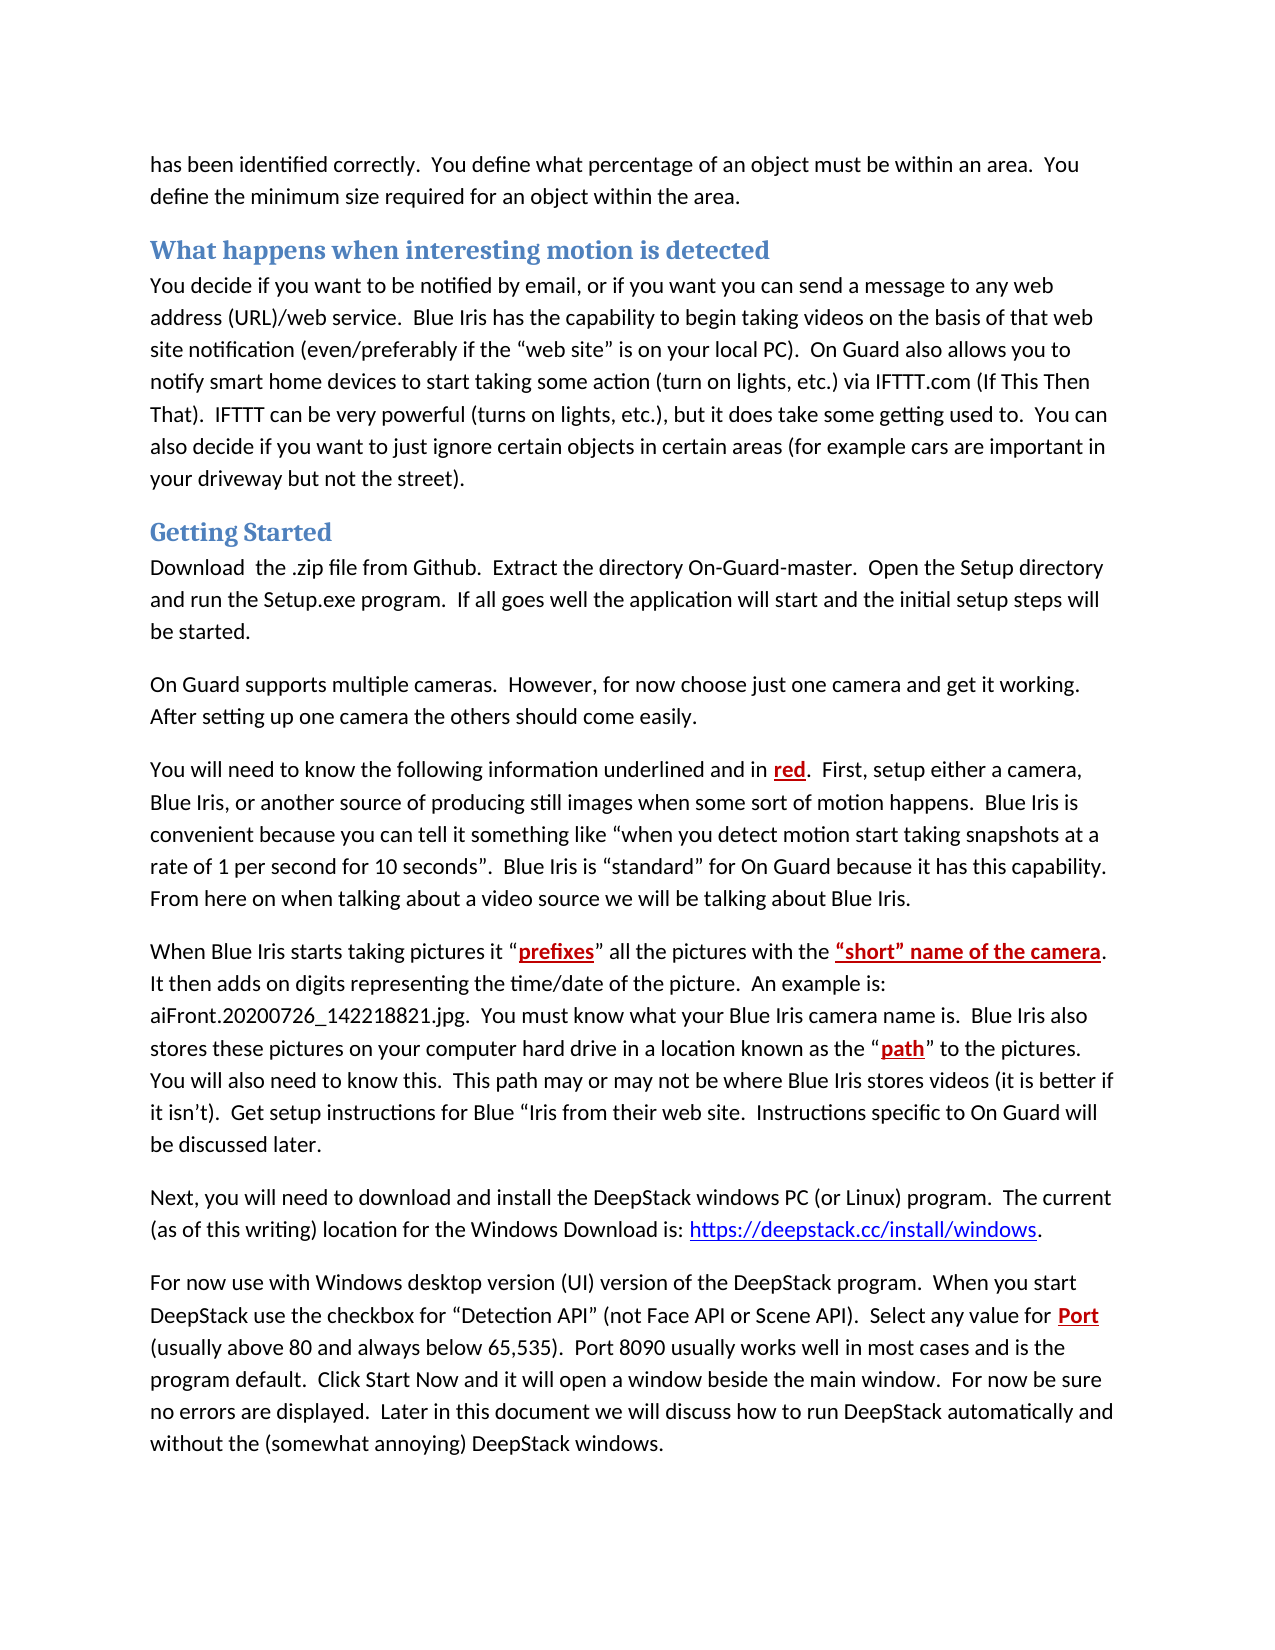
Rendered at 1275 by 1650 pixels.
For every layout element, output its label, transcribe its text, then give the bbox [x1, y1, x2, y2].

text For now use with Windows desktop version (UI) version of the DeepStack program. When you start DeepStack use the checkbox for “Detection API” (not Face API or Scene API). Select any value for Port (usually above 80 and always below 65,535). Port 8090 usually works well in most cases and is the program default. Click Start Now and it will open a window beside the main window. For now be sure no errors are displayed. Later in this document we will discuss how to run DeepStack automatically and without the (somewhat annoying) DeepStack windows. [150, 1268, 1125, 1457]
subtitle Getting Started [150, 517, 1125, 548]
text Download the .zip file from Github. Extract the directory On-Guard-master. Open the Setup directory and run the Setup.exe program. If all goes well the application will start and the initial setup steps will be started. [150, 553, 1125, 645]
text You decide if you want to be notified by email, or if you want you can send a message to any web address (URL)/web service. Blue Iris has the capability to begin taking videos on the basis of that web site notification (even/preferably if the “web site” is on your local PC). On Guard also allows you to notify smart home devices to start taking some action (turn on lights, etc.) via IFTTT.com (If This Then That). IFTTT can be very powerful (turns on lights, etc.), but it does take some getting used to. You can also decide if you want to just ignore certain objects in certain areas (for example cars are important in your driveway but not the street). [150, 271, 1125, 492]
text You will need to know the following information underlined and in red. First, setup either a camera, Blue Iris, or another source of producing still images when some sort of motion happens. Blue Iris is convenient because you can tell it something like “when you detect motion start taking snapshots at a rate of 1 per second for 10 seconds”. Blue Iris is “standard” for On Guard because it has this capability. From here on when talking about a video source we will be talking about Blue Iris. [150, 755, 1125, 912]
text When Blue Iris starts taking pictures it “prefixes” all the pictures with the “short” name of the camera. It then adds on digits representing the time/date of the picture. An example is: aiFront.20200726_142218821.jpg. You must know what your Blue Iris camera name is. Blue Iris also stores these pictures on your computer hard drive in a location known as the “path” to the pictures. You will also need to know this. This path may or may not be where Blue Iris stores videos (it is better if it isn’t). Get setup instructions for Blue “Iris from their web site. Instructions specific to On Guard will be discussed later. [150, 937, 1125, 1158]
subtitle What happens when interesting motion is detected [150, 235, 1125, 266]
text Next, you will need to download and install the DeepStack windows PC (or Linux) program. The current (as of this writing) location for the Windows Download is: https://deepstack.cc/install/windows. [150, 1183, 1125, 1243]
text On Guard supports multiple cameras. However, for now choose just one camera and get it working. After setting up one camera the others should come easily. [150, 670, 1125, 730]
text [150, 150, 1125, 210]
